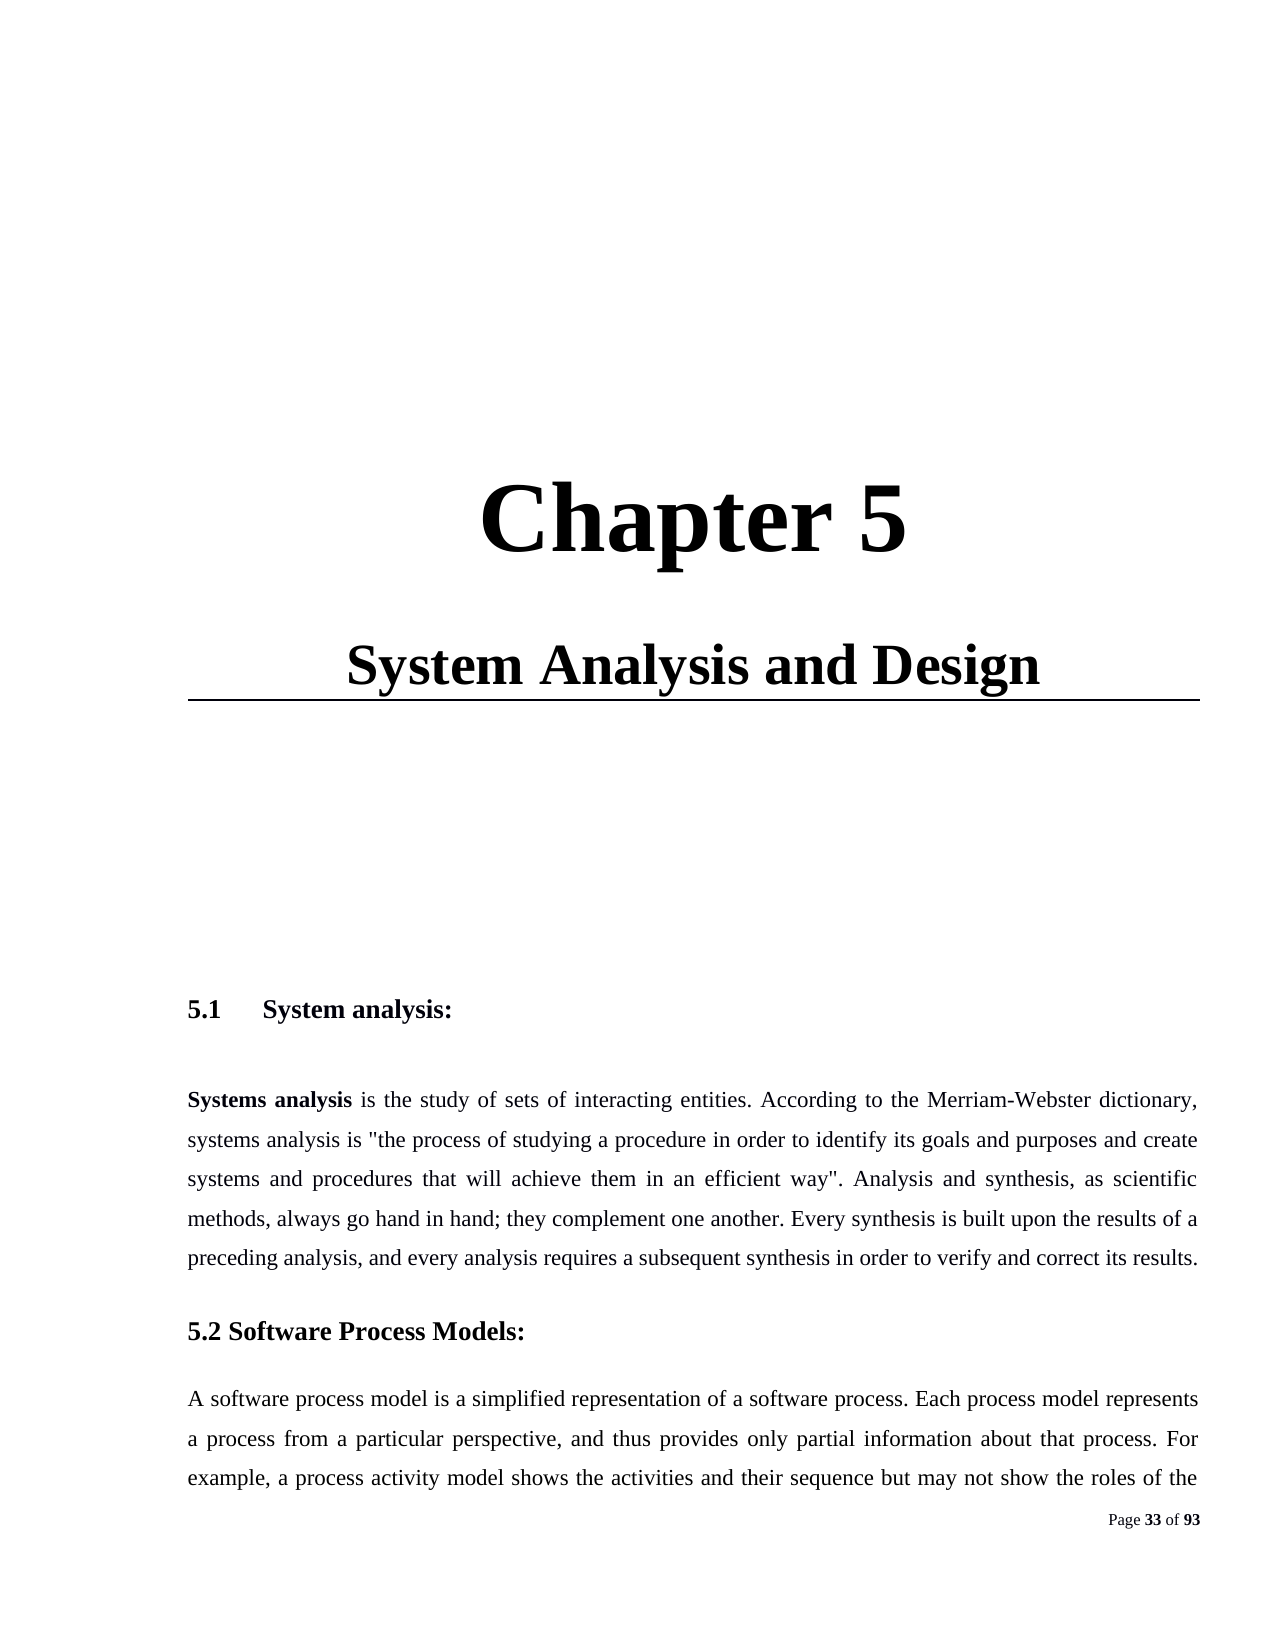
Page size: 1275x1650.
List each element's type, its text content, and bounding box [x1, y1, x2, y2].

text Chapter 5 [187, 457, 1200, 572]
text 5.1 System analysis: [187, 993, 1200, 1024]
text Systems analysis is the study of sets of interacting entities. According to the Merriam-Webster dictionary, systems analysis is "the process of studying a procedure in order to identify its goals and purposes and create systems and procedures that will achieve them in an efficient way". Analysis and synthesis, as scientific methods, always go hand in hand; they complement one another. Every synthesis is built upon the results of a preceding analysis, and every analysis requires a subsequent synthesis in order to verify and correct its results. [187, 1086, 1200, 1271]
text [187, 1386, 1200, 1491]
text System Analysis and Design [187, 630, 1200, 701]
text 5.2 Software Process Models: [187, 1315, 1200, 1346]
